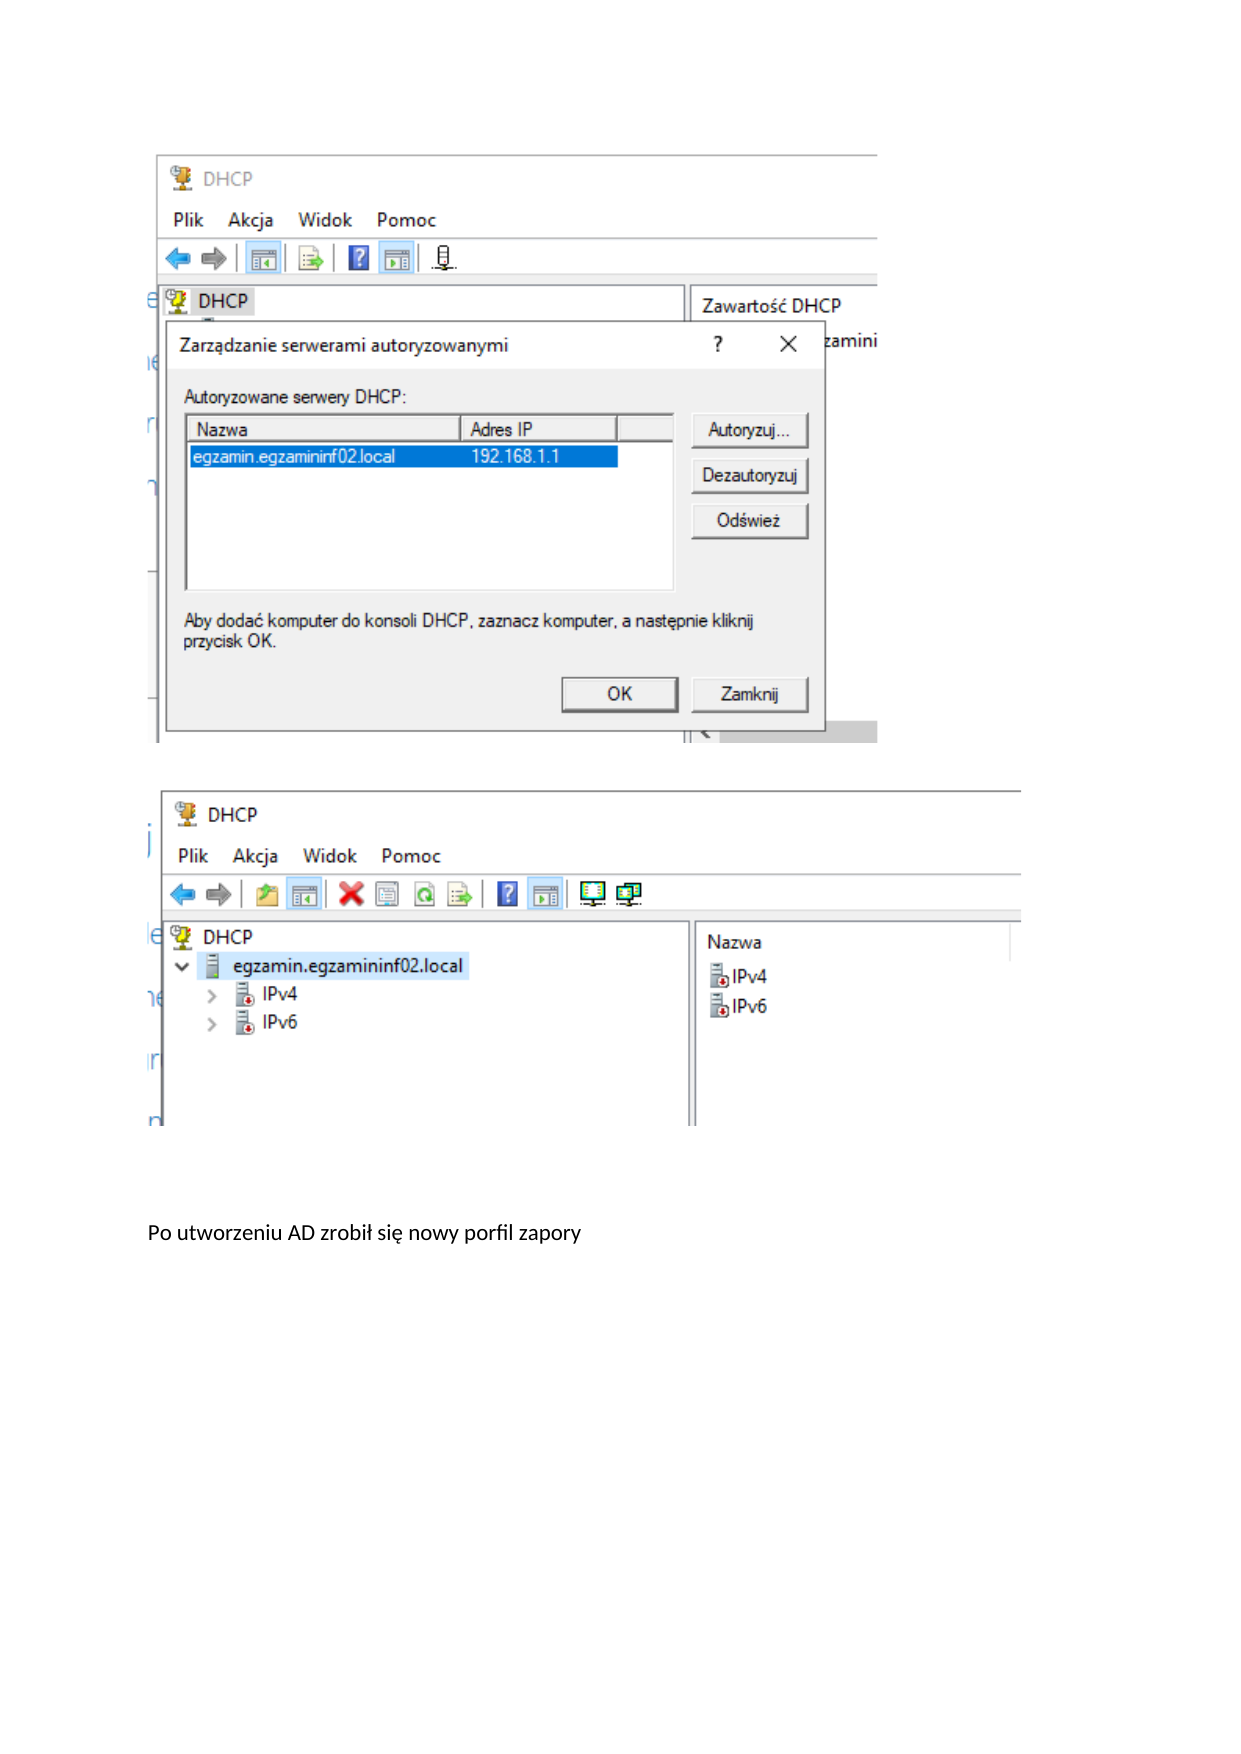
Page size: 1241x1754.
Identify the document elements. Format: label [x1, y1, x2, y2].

picture [147, 775, 1022, 1126]
picture [147, 147, 878, 743]
text [148, 148, 1093, 1276]
